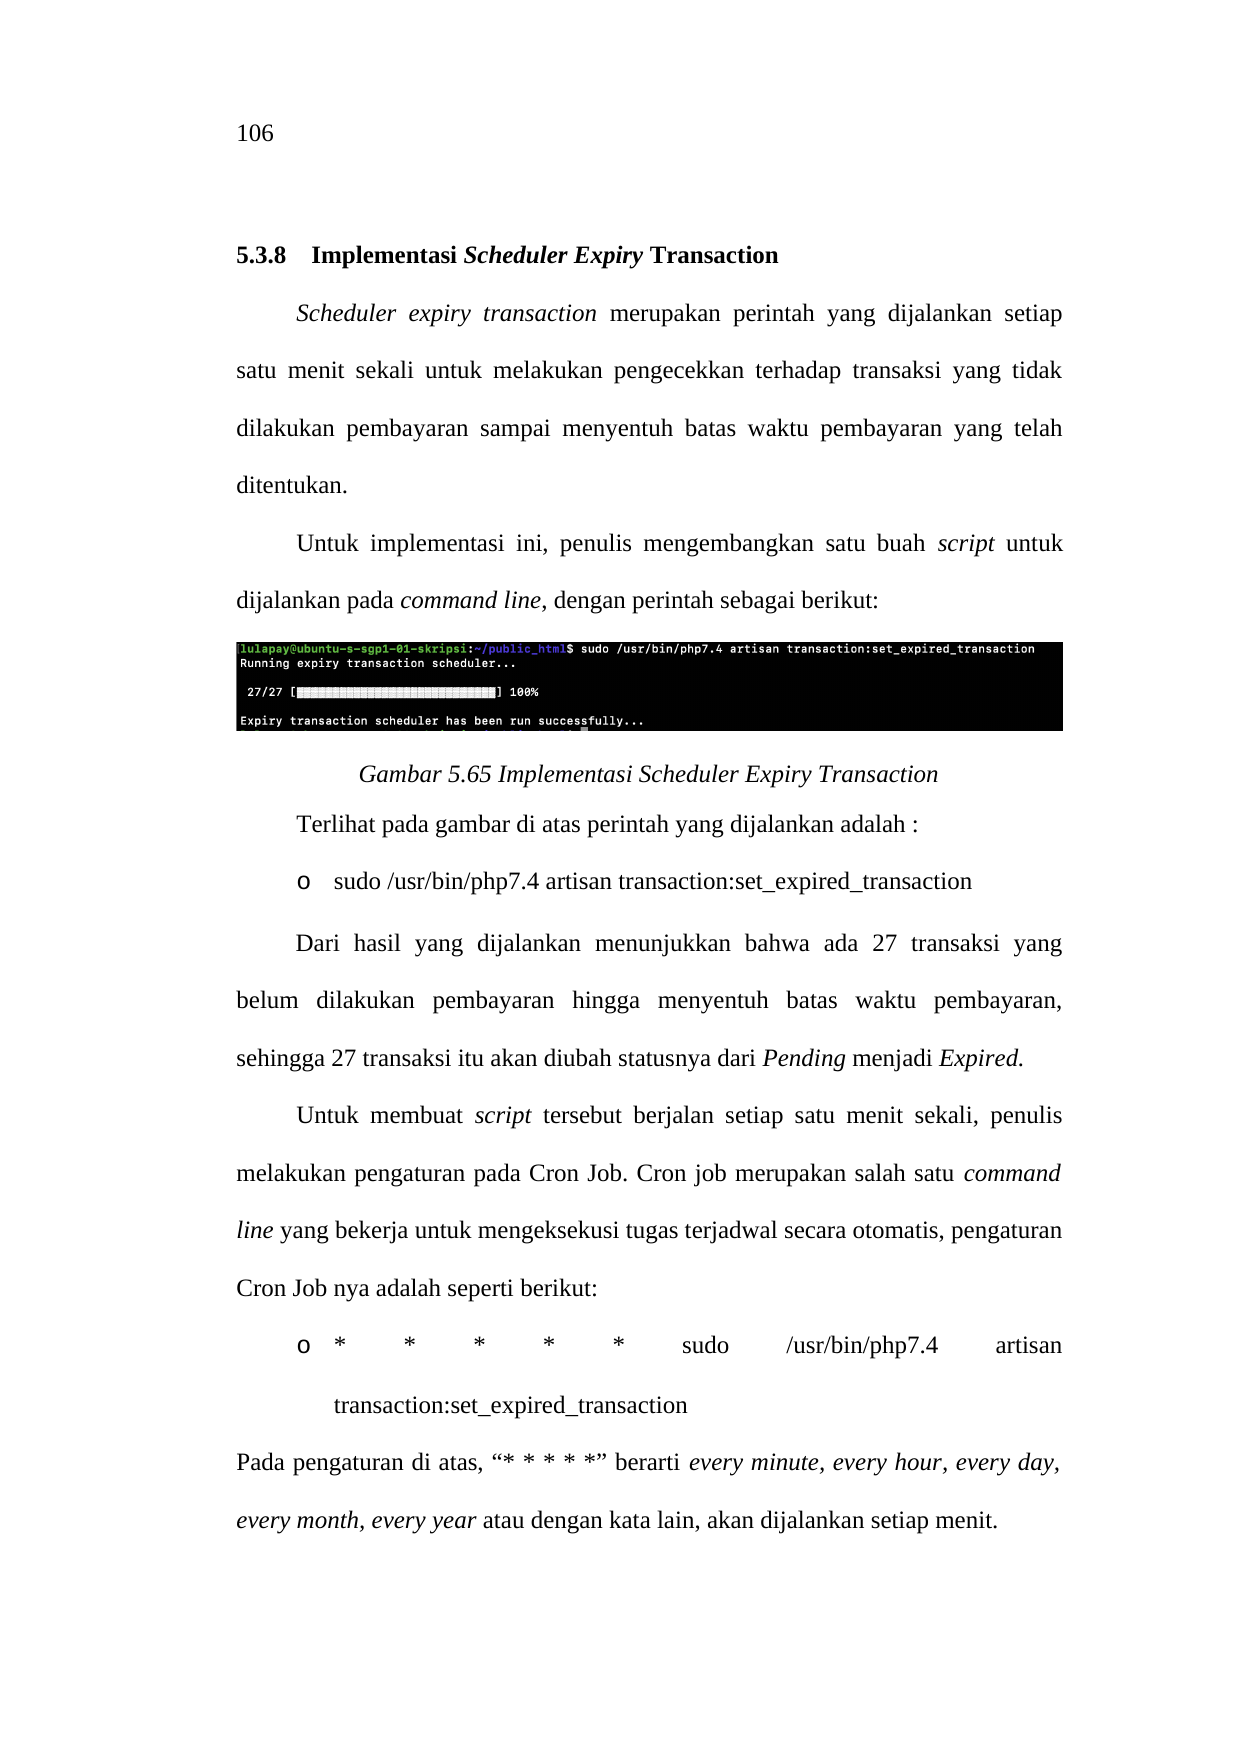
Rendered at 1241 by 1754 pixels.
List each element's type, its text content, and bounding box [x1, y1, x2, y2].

text Untuk membuat script tersebut berjalan setiap satu menit sekali, penulis melakukan pengaturan pada Cron Job. Cron job merupakan salah satu command line yang bekerja untuk mengeksekusi tugas terjadwal secara otomatis, pengaturan Cron Job nya adalah seperti berikut: [236, 1100, 1063, 1302]
text Scheduler expiry transaction merupakan perintah yang dijalankan setiap satu menit sekali untuk melakukan pengecekkan terhadap transaksi yang tidak dilakukan pembayaran sampai menyentuh batas waktu pembayaran yang telah ditentukan. [236, 298, 1063, 499]
list * * * * * sudo /usr/bin/php7.4 artisan transaction:set_expired_transaction [296, 1330, 1063, 1419]
text Pada pengaturan di atas, “* * * * *” berarti every minute, every hour, every day, every month, every year atau dengan kata lain, akan dijalankan setiap menit. [236, 1447, 1063, 1534]
subtitle Implementasi Scheduler Expiry Transaction [236, 240, 1063, 269]
text Terlihat pada gambar di atas perintah yang dijalankan adalah : [236, 809, 1063, 837]
list sudo /usr/bin/php7.4 artisan transaction:set_expired_transaction [296, 866, 1063, 897]
text Gambar . Implementasi Scheduler Expiry Transaction [236, 759, 1063, 788]
text Dari hasil yang dijalankan menunjukkan bahwa ada 27 transaksi yang belum dilakukan pembayaran hingga menyentuh batas waktu pembayaran, sehingga 27 transaksi itu akan diubah statusnya dari Pending menjadi Expired. [236, 928, 1063, 1072]
picture [236, 642, 1063, 731]
text Untuk implementasi ini, penulis mengembangkan satu buah script untuk dijalankan pada command line, dengan perintah sebagai berikut: [236, 528, 1063, 614]
